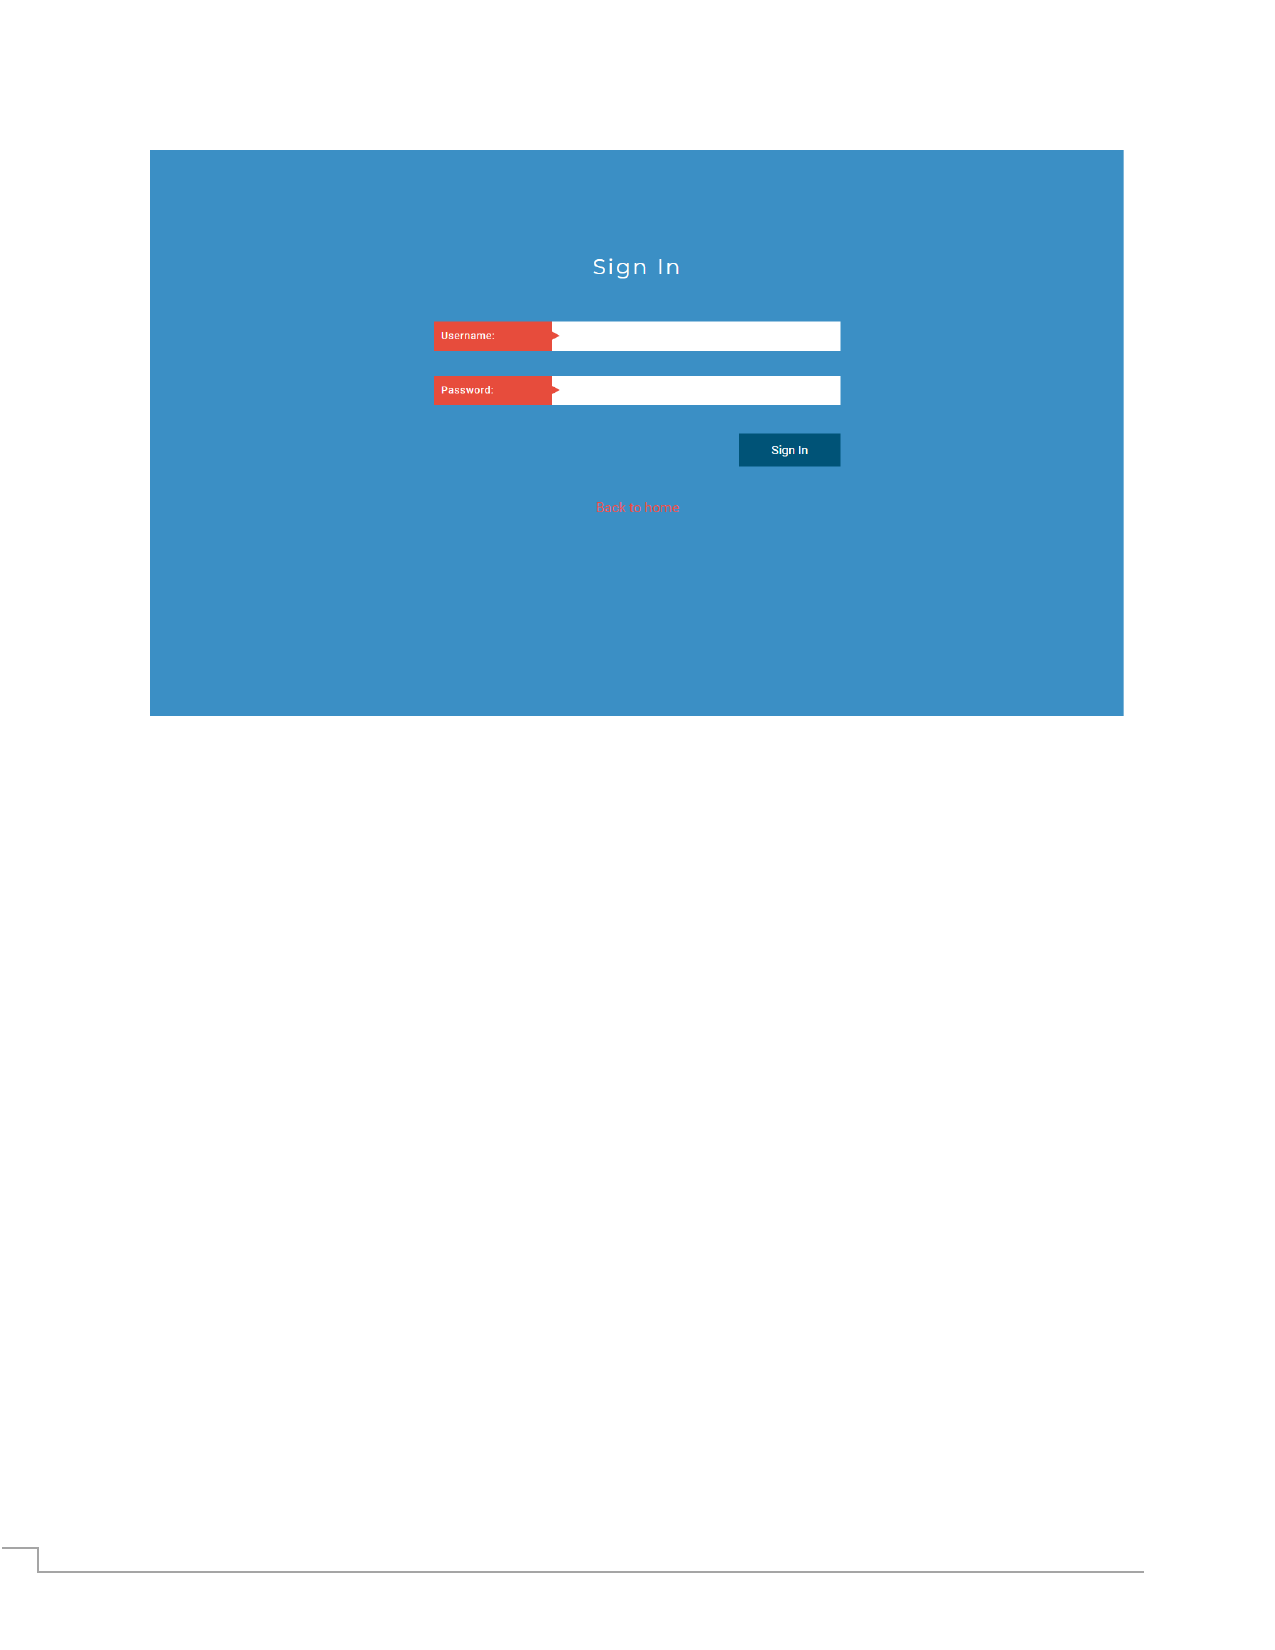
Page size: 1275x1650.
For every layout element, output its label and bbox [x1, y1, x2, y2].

picture [150, 150, 1124, 716]
